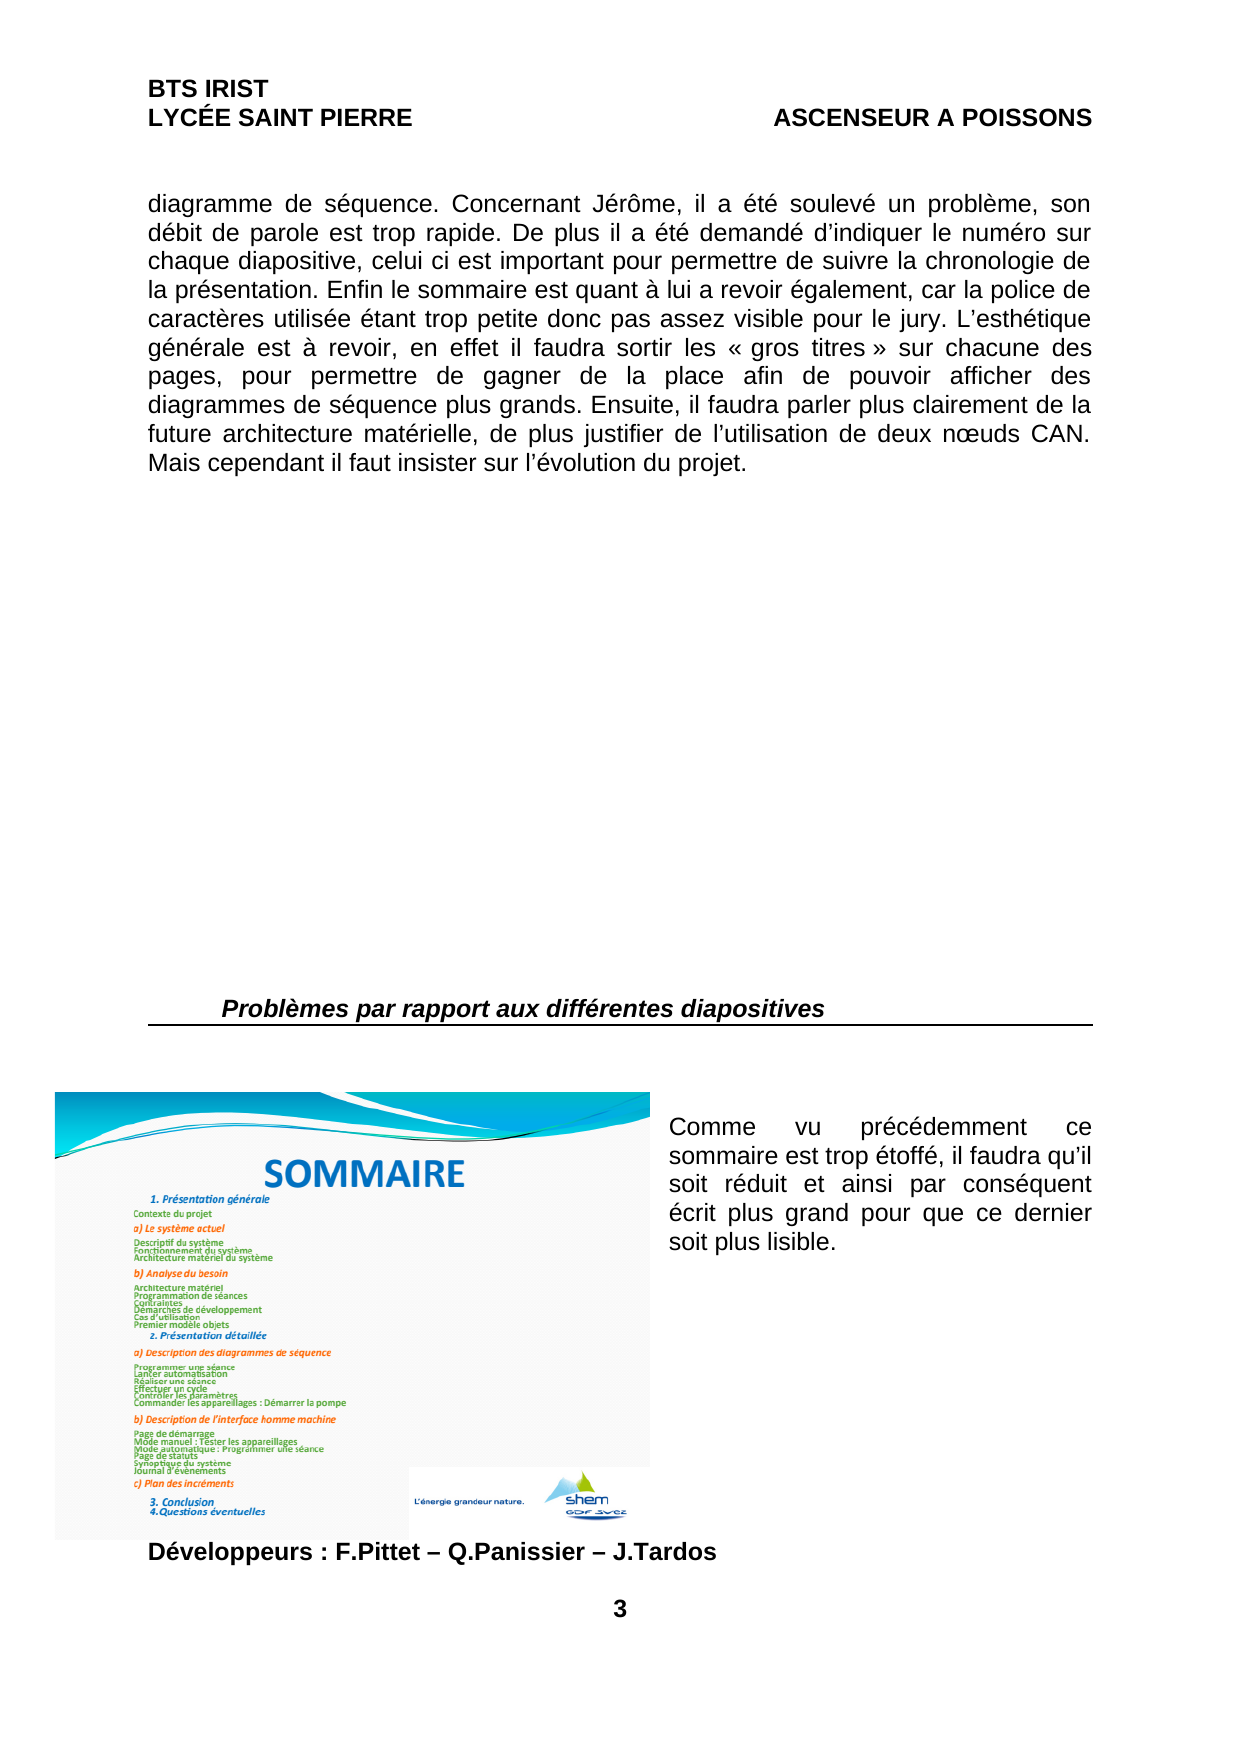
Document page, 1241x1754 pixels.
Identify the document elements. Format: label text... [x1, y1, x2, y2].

text Problèmes par rapport aux différentes diapositives [148, 994, 1093, 1024]
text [148, 189, 1093, 476]
text Comme vu précédemment ce sommaire est trop étoffé, il faudra qu’il soit réduit et ainsi par conséquent écrit plus grand pour que ce dernier soit plus lisible. [650, 1112, 1093, 1256]
